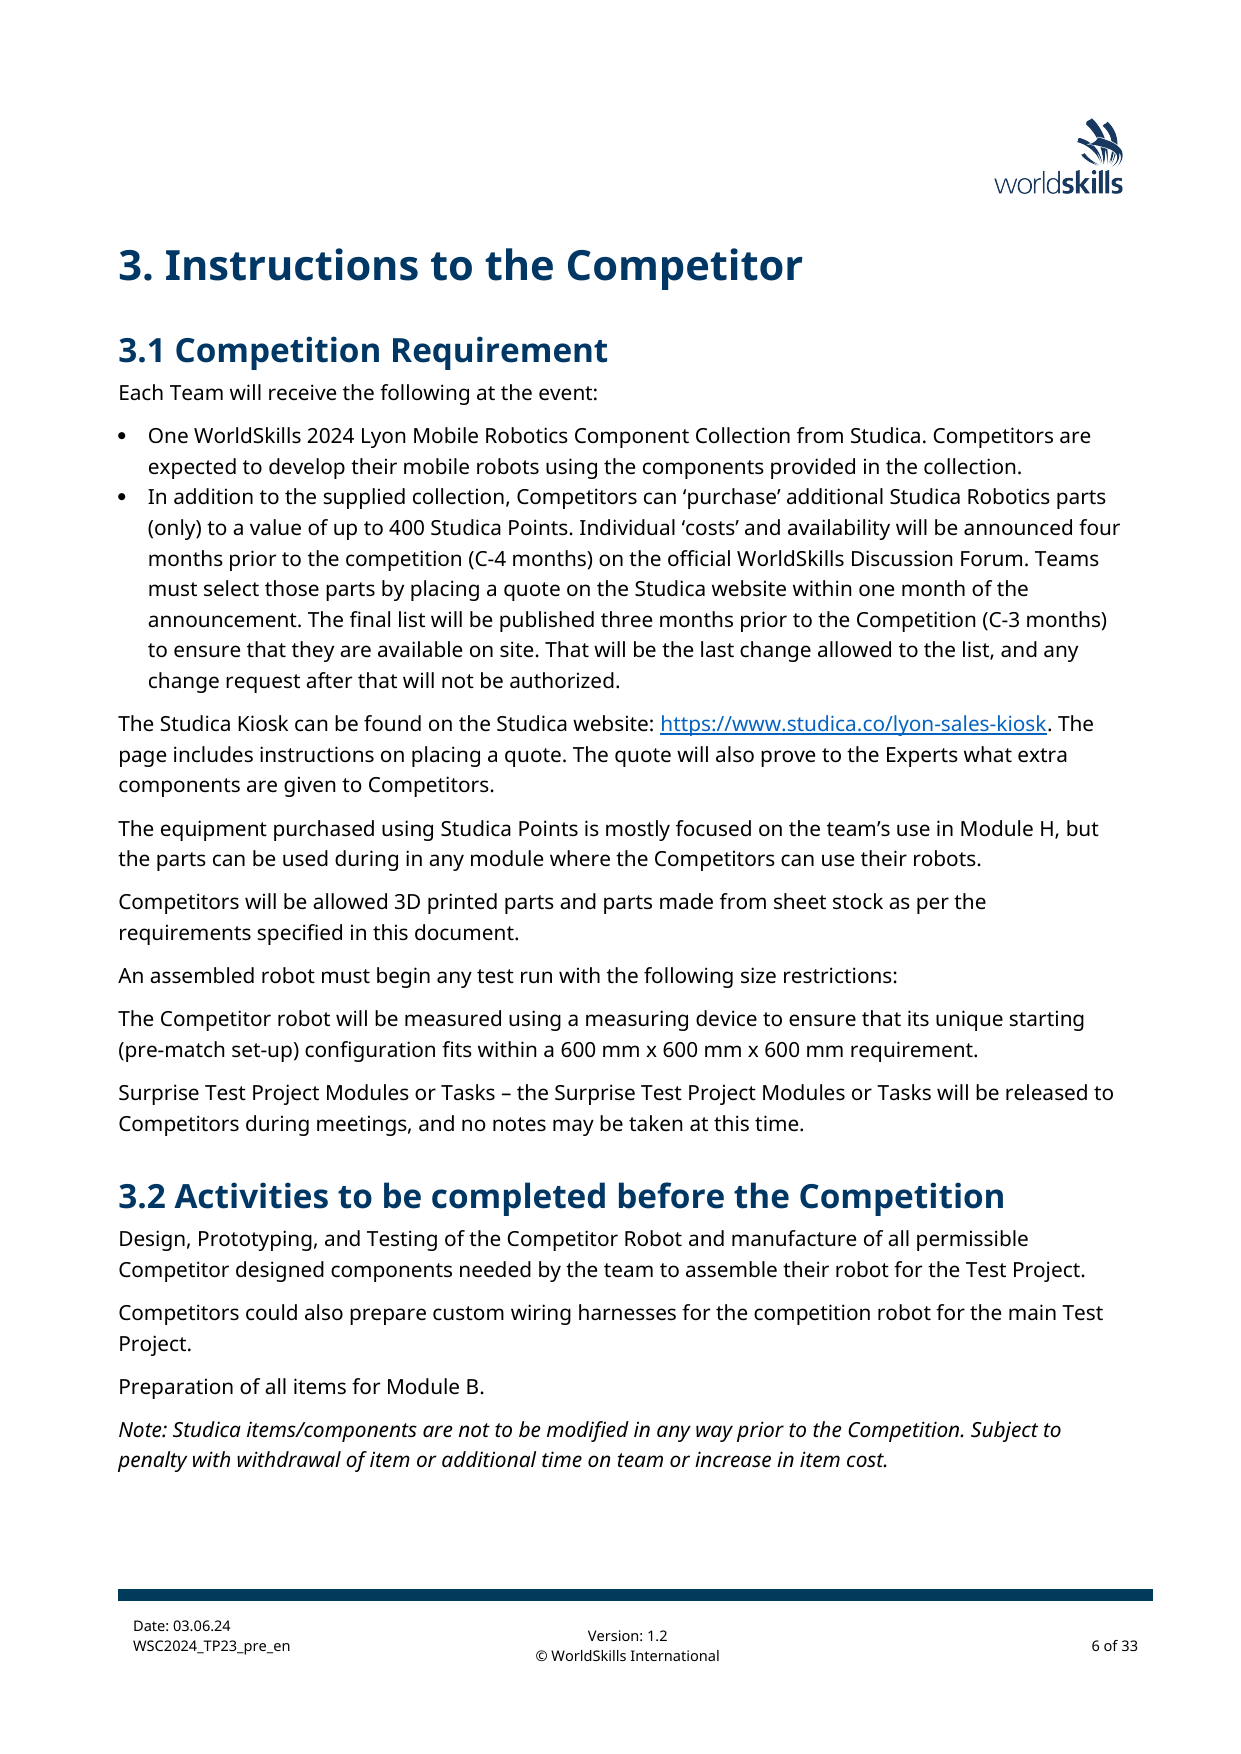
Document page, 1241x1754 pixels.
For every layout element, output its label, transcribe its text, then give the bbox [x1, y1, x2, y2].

picture [994, 118, 1123, 194]
subtitle 3.1 Competition Requirement [118, 326, 1122, 372]
text The equipment purchased using Studica Points is mostly focused on the team’s use in Module H, but the parts can be used during in any module where the Competitors can use their robots. [118, 814, 1122, 873]
text Competitors could also prepare custom wiring harnesses for the competition robot for the main Test Project. [118, 1298, 1122, 1357]
text Surprise Test Project Modules or Tasks – the Surprise Test Project Modules or Tasks will be released to Competitors during meetings, and no notes may be taken at this time. [118, 1078, 1122, 1137]
list In addition to the supplied collection, Competitors can ‘purchase’ additional Studica Robotics parts (only) to a value of up to 400 Studica Points. Individual ‘costs’ and availability will be announced four months prior to the competition (C-4 months) on the official WorldSkills Discussion Forum. Teams must select those parts by placing a quote on the Studica website within one month of the announcement. The final list will be published three months prior to the Competition (C-3 months) to ensure that they are available on site. That will be the last change allowed to the list, and any change request after that will not be authorized. [118, 482, 1122, 694]
text Note: Studica items/components are not to be modified in any way prior to the Competition. Subject to penalty with withdrawal of item or additional time on team or increase in item cost. [118, 1415, 1122, 1474]
text An assembled robot must begin any test run with the following size restrictions: [118, 961, 1122, 989]
text The Studica Kiosk can be found on the Studica website: https://www.studica.co/lyon-sales-kiosk. The page includes instructions on placing a quote. The quote will also prove to the Experts what extra components are given to Competitors. [118, 709, 1122, 799]
subtitle 3. Instructions to the Competitor [118, 236, 1122, 293]
subtitle 3.2 Activities to be completed before the Competition [118, 1173, 1122, 1218]
text The Competitor robot will be measured using a measuring device to ensure that its unique starting (pre-match set-up) configuration fits within a 600 mm x 600 mm x 600 mm requirement. [118, 1004, 1122, 1063]
text Design, Prototyping, and Testing of the Competitor Robot and manufacture of all permissible Competitor designed components needed by the team to assemble their robot for the Test Project. [118, 1224, 1122, 1283]
text Competitors will be allowed 3D printed parts and parts made from sheet stock as per the requirements specified in this document. [118, 887, 1122, 946]
text Preparation of all items for Module B. [118, 1372, 1122, 1400]
text Each Team will receive the following at the event: [118, 378, 1122, 406]
list One WorldSkills 2024 Lyon Mobile Robotics Component Collection from Studica. Competitors are expected to develop their mobile robots using the components provided in the collection. [118, 421, 1122, 480]
